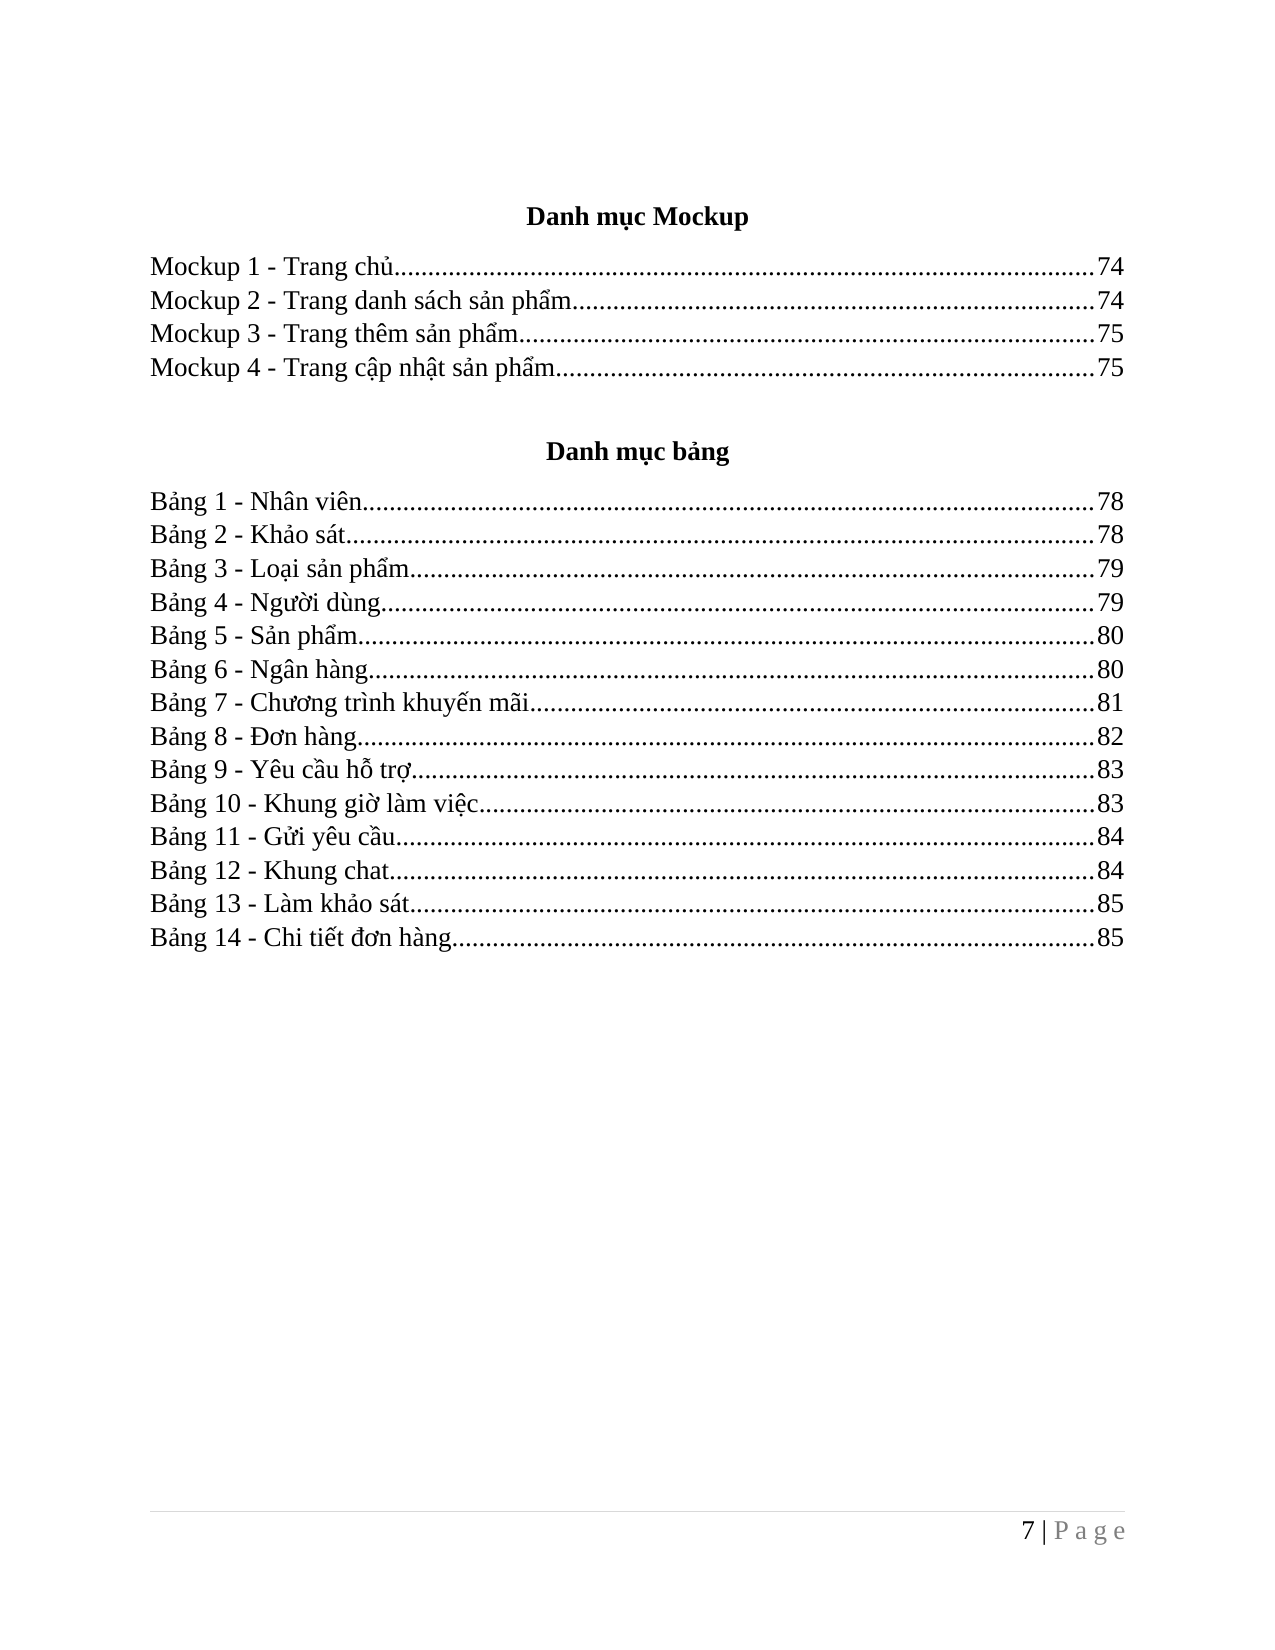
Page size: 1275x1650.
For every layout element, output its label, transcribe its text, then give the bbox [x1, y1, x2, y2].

text Bảng 11 - Gửi yêu cầu 84 [150, 820, 1125, 852]
text Bảng 13 - Làm khảo sát 85 [150, 887, 1125, 919]
text Mockup 3 - Trang thêm sản phẩm 75 [150, 317, 1125, 349]
text Mockup 1 - Trang chủ 74 [150, 250, 1125, 282]
text Mockup 4 - Trang cập nhật sản phẩm 75 [150, 351, 1125, 382]
text Bảng 3 - Loại sản phẩm 79 [150, 552, 1125, 583]
text Bảng 6 - Ngân hàng 80 [150, 653, 1125, 684]
text Bảng 7 - Chương trình khuyến mãi 81 [150, 686, 1125, 717]
text Mockup 2 - Trang danh sách sản phẩm 74 [150, 284, 1125, 315]
text Bảng 12 - Khung chat 84 [150, 854, 1125, 885]
text Bảng 10 - Khung giờ làm việc 83 [150, 787, 1125, 818]
text Bảng 9 - Yêu cầu hỗ trợ 83 [150, 753, 1125, 784]
text Bảng 5 - Sản phẩm 80 [150, 619, 1125, 650]
text Bảng 2 - Khảo sát 78 [150, 518, 1125, 550]
text Bảng 4 - Người dùng 79 [150, 586, 1125, 617]
text Bảng 8 - Đơn hàng 82 [150, 720, 1125, 751]
text Bảng 14 - Chi tiết đơn hàng 85 [150, 921, 1125, 952]
text Danh mục bảng [150, 435, 1125, 466]
text Danh mục Mockup [150, 200, 1125, 231]
text Bảng 1 - Nhân viên 78 [150, 485, 1125, 516]
